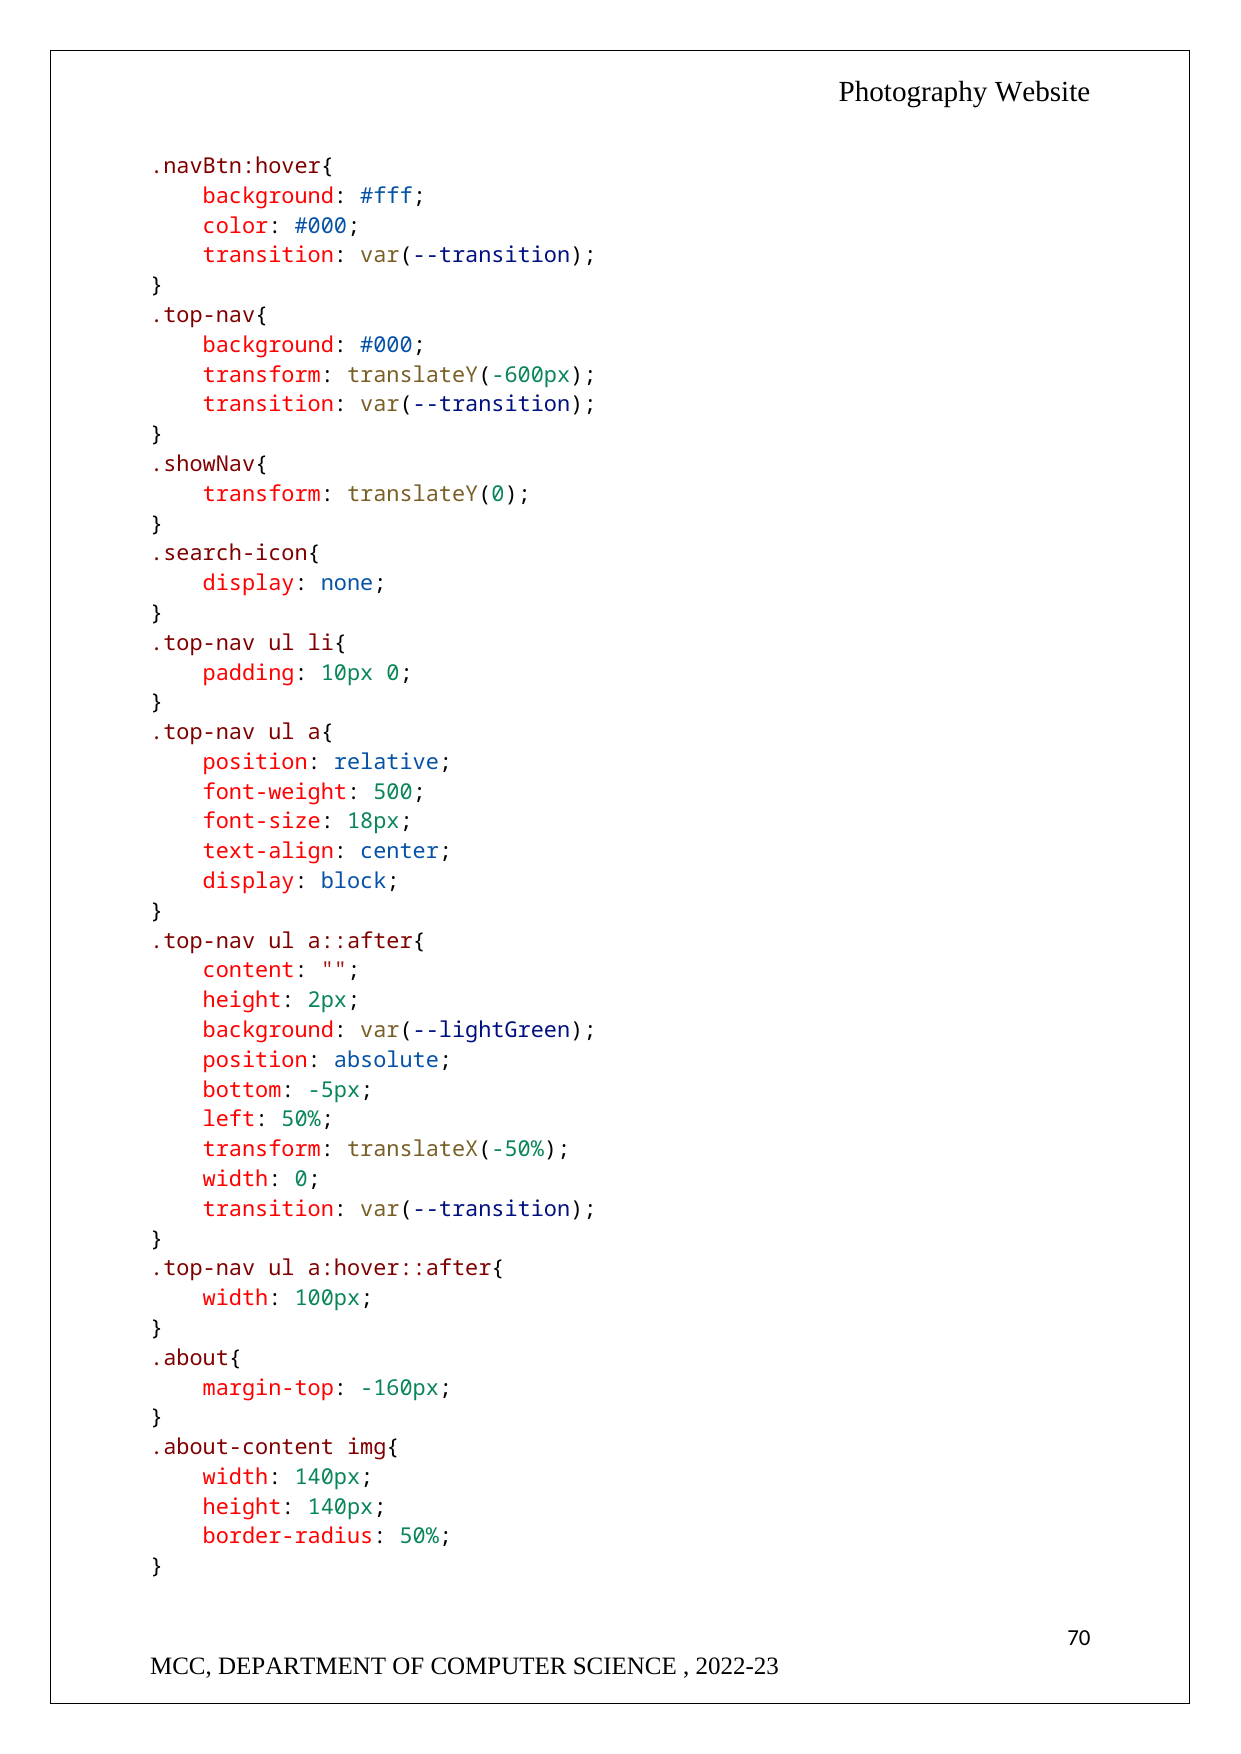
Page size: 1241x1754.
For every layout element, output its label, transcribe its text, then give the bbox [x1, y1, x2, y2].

text } [150, 1312, 1090, 1342]
text .search-icon{ [150, 537, 1090, 567]
text } [150, 1550, 1090, 1580]
text background: #fff; [150, 180, 1090, 209]
text padding: 10px 0; [150, 656, 1090, 686]
text height: 140px; [150, 1491, 1090, 1520]
text display: none; [150, 567, 1090, 597]
text } [150, 269, 1090, 299]
text transform: translateY(-600px); [150, 358, 1090, 388]
text } [150, 1222, 1090, 1252]
text .top-nav ul a{ [150, 716, 1090, 746]
text .top-nav ul a::after{ [150, 924, 1090, 954]
text .showNav{ [150, 448, 1090, 478]
text } [150, 895, 1090, 924]
text } [150, 686, 1090, 716]
text transition: var(--transition); [150, 388, 1090, 418]
text .about{ [150, 1342, 1090, 1371]
text transition: var(--transition); [150, 239, 1090, 269]
text content: ""; [150, 954, 1090, 984]
text .about-content img{ [150, 1431, 1090, 1461]
text transition: var(--transition); [150, 1193, 1090, 1222]
text font-weight: 500; [150, 776, 1090, 805]
text border-radius: 50%; [150, 1520, 1090, 1550]
text position: absolute; [150, 1044, 1090, 1073]
text height: 2px; [150, 984, 1090, 1014]
text background: #000; [150, 329, 1090, 358]
text transform: translateY(0); [150, 478, 1090, 507]
text .top-nav{ [150, 299, 1090, 329]
text transform: translateX(-50%); [150, 1133, 1090, 1163]
text } [150, 418, 1090, 448]
text } [150, 507, 1090, 537]
text bottom: -5px; [150, 1073, 1090, 1103]
text margin-top: -160px; [150, 1371, 1090, 1401]
text .top-nav ul a:hover::after{ [150, 1252, 1090, 1282]
text display: block; [150, 865, 1090, 895]
text .top-nav ul li{ [150, 627, 1090, 656]
text left: 50%; [150, 1103, 1090, 1133]
text position: relative; [150, 746, 1090, 776]
text width: 0; [150, 1163, 1090, 1193]
text } [150, 1401, 1090, 1431]
text .navBtn:hover{ [150, 150, 1090, 180]
text } [150, 597, 1090, 627]
text background: var(--lightGreen); [150, 1014, 1090, 1044]
text width: 100px; [150, 1282, 1090, 1312]
text color: #000; [150, 209, 1090, 239]
text text-align: center; [150, 835, 1090, 865]
text width: 140px; [150, 1461, 1090, 1491]
text font-size: 18px; [150, 805, 1090, 835]
